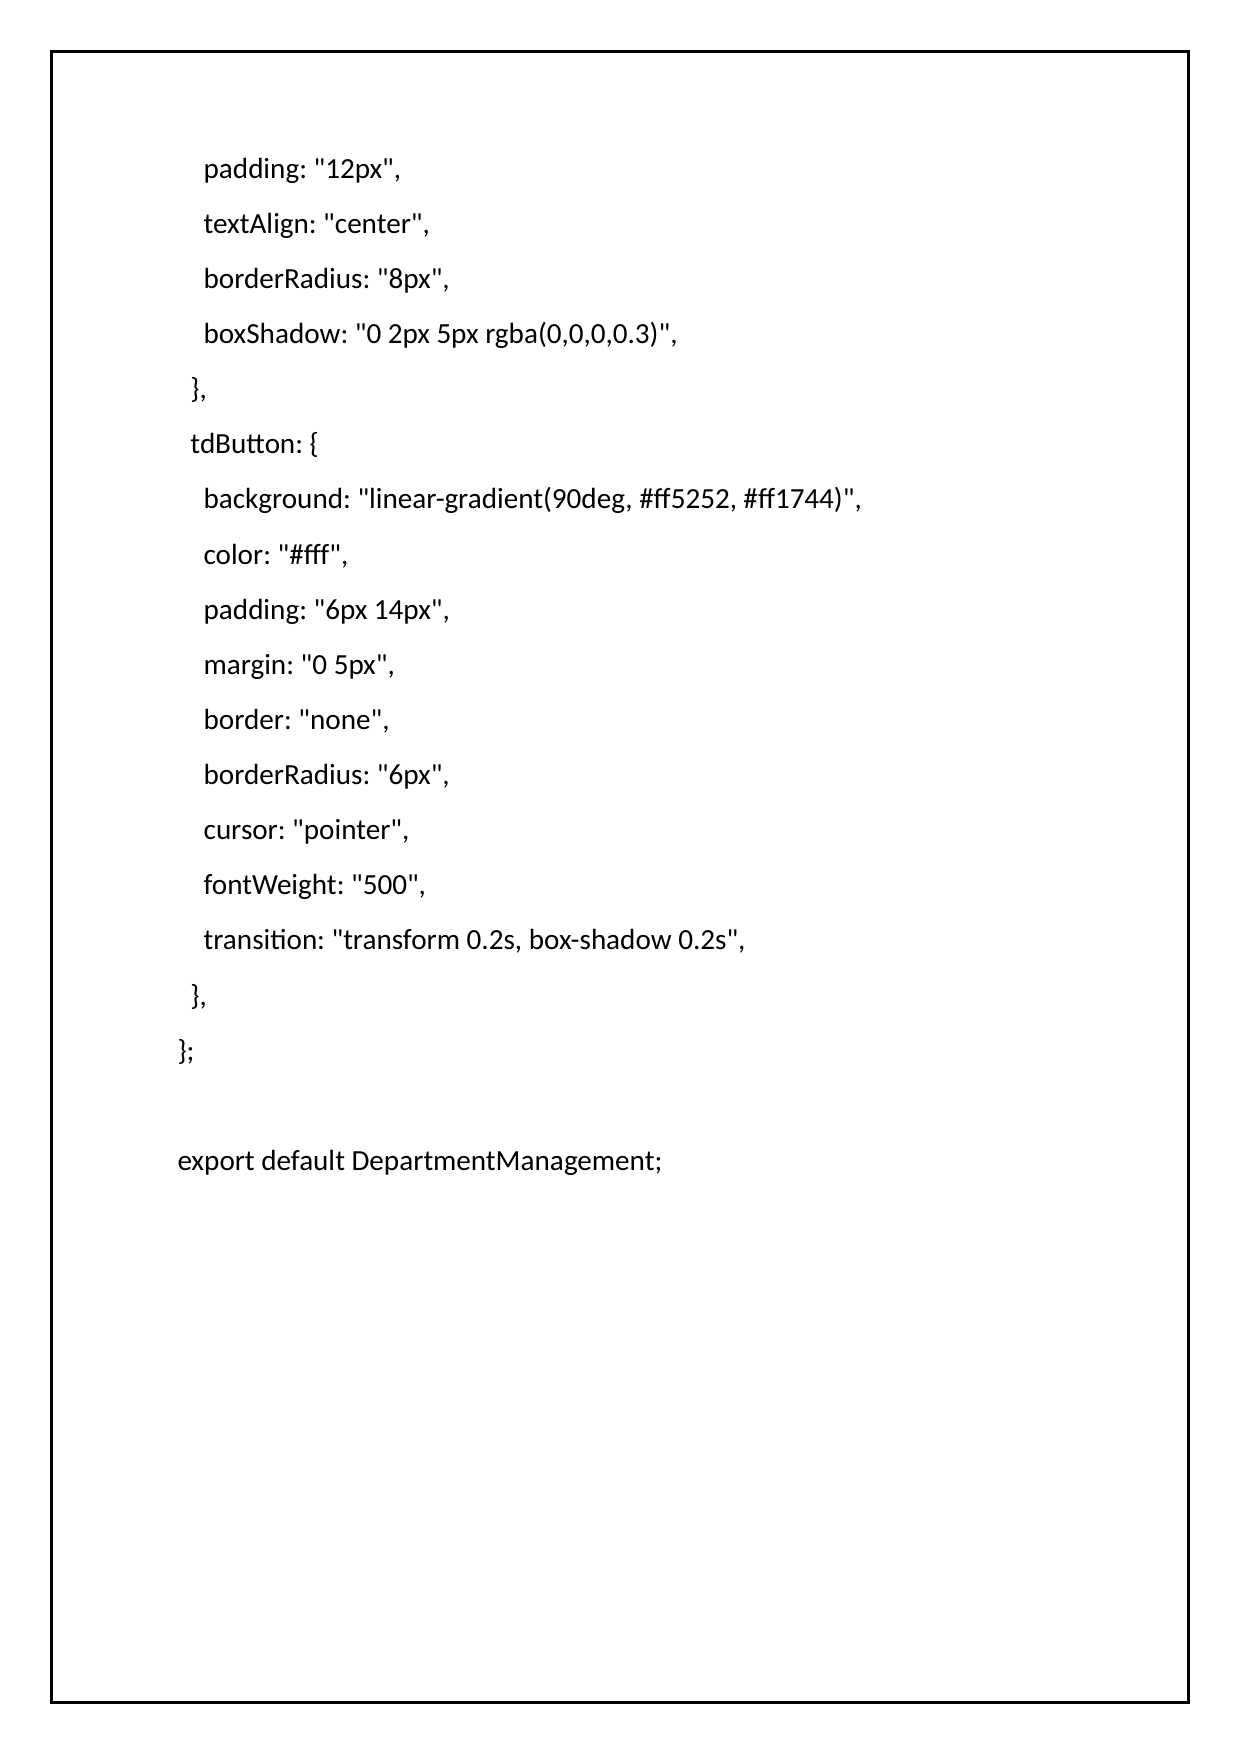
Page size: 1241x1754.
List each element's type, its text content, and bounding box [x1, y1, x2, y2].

text }, [177, 977, 1090, 1012]
text borderRadius: "8px", [177, 260, 1090, 296]
text margin: "0 5px", [177, 646, 1090, 682]
text textAlign: "center", [177, 205, 1090, 241]
text padding: "6px 14px", [177, 591, 1090, 626]
text cursor: "pointer", [177, 811, 1090, 847]
text }, [177, 370, 1090, 406]
text export default DepartmentManagement; [177, 1142, 1090, 1177]
text padding: "12px", [177, 150, 1090, 186]
text boxShadow: "0 2px 5px rgba(0,0,0,0.3)", [177, 315, 1090, 351]
text border: "none", [177, 701, 1090, 737]
text }; [177, 1032, 1090, 1067]
text transition: "transform 0.2s, box-shadow 0.2s", [177, 921, 1090, 957]
text fontWeight: "500", [177, 866, 1090, 902]
text borderRadius: "6px", [177, 756, 1090, 792]
text background: "linear-gradient(90deg, #ff5252, #ff1744)", [177, 481, 1090, 516]
text tdButton: { [177, 426, 1090, 461]
text color: "#fff", [177, 536, 1090, 571]
